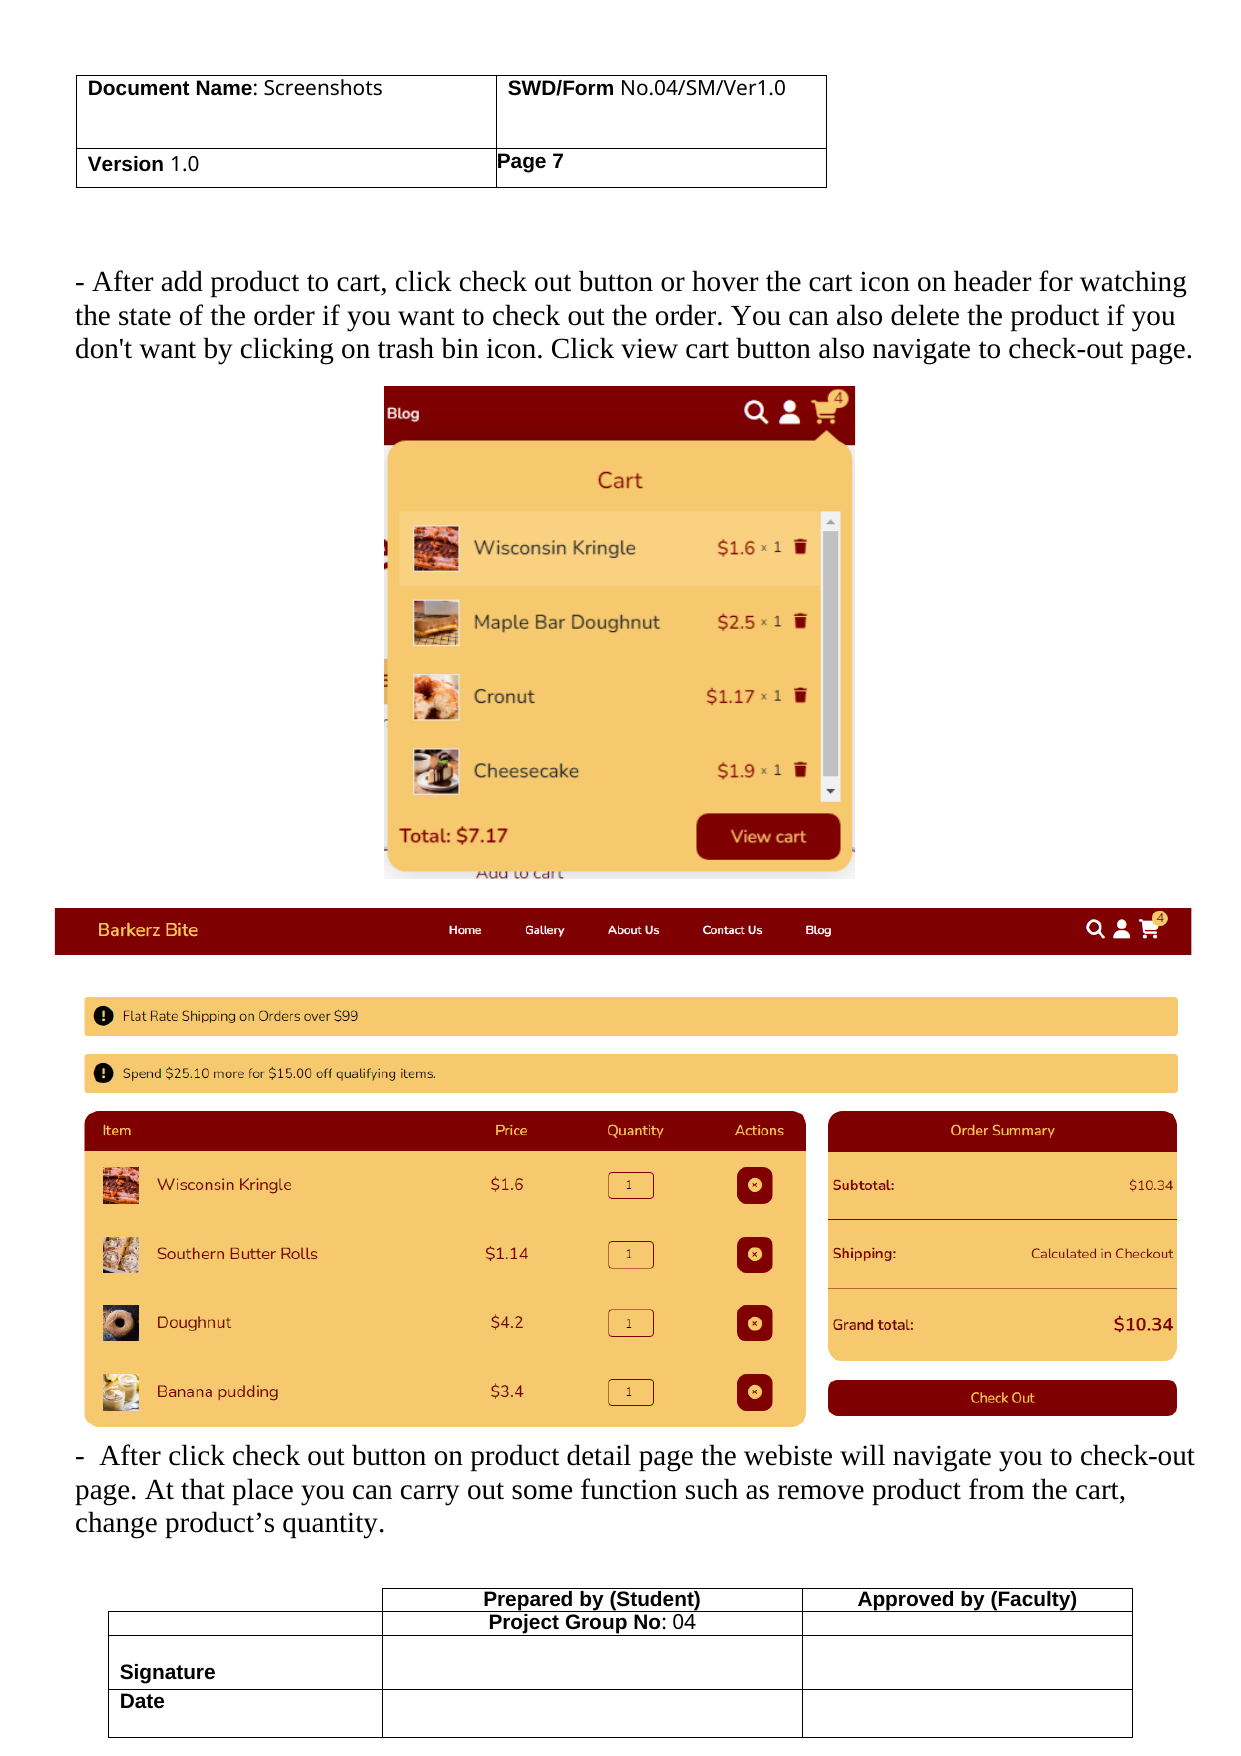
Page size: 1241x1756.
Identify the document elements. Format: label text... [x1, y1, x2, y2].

picture [54, 908, 1192, 1430]
text - After add product to cart, click check out button or hover the cart icon on header for watching the state of the order if you want to check out the order. You can also delete the product if you don't want by clicking on trash bin icon. Click view cart button also navigate to check-out page. [75, 264, 1211, 365]
picture [383, 386, 855, 877]
